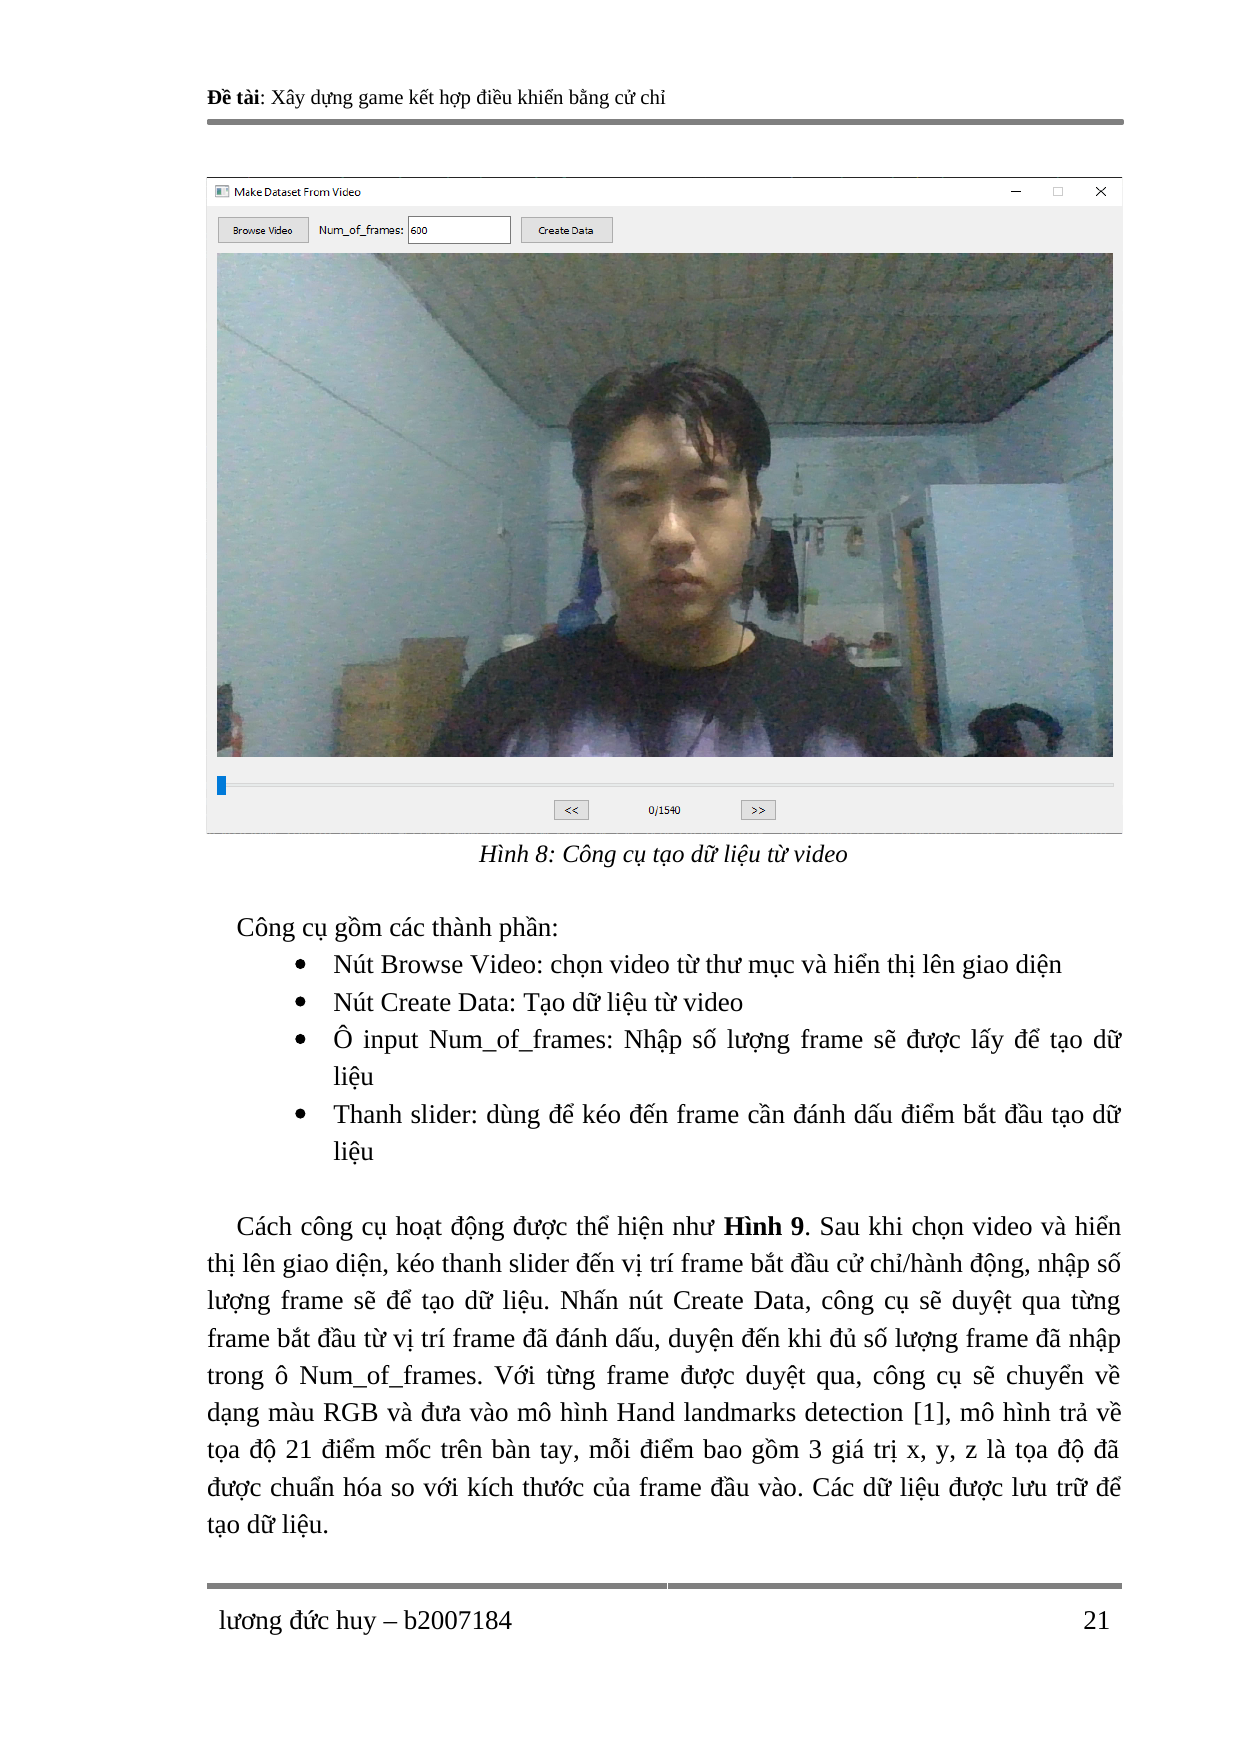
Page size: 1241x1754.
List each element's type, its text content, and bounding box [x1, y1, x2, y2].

text Cách công cụ hoạt động được thể hiện như Hình 9. Sau khi chọn video và hiển thị lên giao diện, kéo thanh slider đến vị trí frame bắt đầu cử chỉ/hành động, nhập số lượng frame sẽ để tạo dữ liệu. Nhấn nút Create Data, công cụ sẽ duyệt qua từng frame bắt đầu từ vị trí frame đã đánh dấu, duyện đến khi đủ số lượng frame đã nhập trong ô Num_of_frames. Với từng frame được duyệt qua, công cụ sẽ chuyển về dạng màu RGB và đưa vào mô hình Hand landmarks detection , mô hình trả về tọa độ 21 điểm mốc trên bàn tay, mỗi điểm bao gồm 3 giá trị x, y, z là tọa độ đã được chuẩn hóa so với kích thước của frame đầu vào. Các dữ liệu được lưu trữ để tạo dữ liệu. [207, 1210, 1122, 1539]
list Thanh slider: dùng để kéo đến frame cần đánh dấu điểm bắt đầu tạo dữ liệu [296, 1098, 1122, 1166]
text Hình 8: Công cụ tạo dữ liệu từ video [207, 839, 1122, 868]
list Ô input Num_of_frames: Nhập số lượng frame sẽ được lấy để tạo dữ liệu [296, 1023, 1122, 1092]
text Công cụ gồm các thành phần: [207, 911, 1122, 942]
list Nút Create Data: Tạo dữ liệu từ video [296, 986, 1122, 1017]
list Nút Browse Video: chọn video từ thư mục và hiển thị lên giao diện [296, 948, 1122, 979]
picture [206, 177, 1123, 834]
